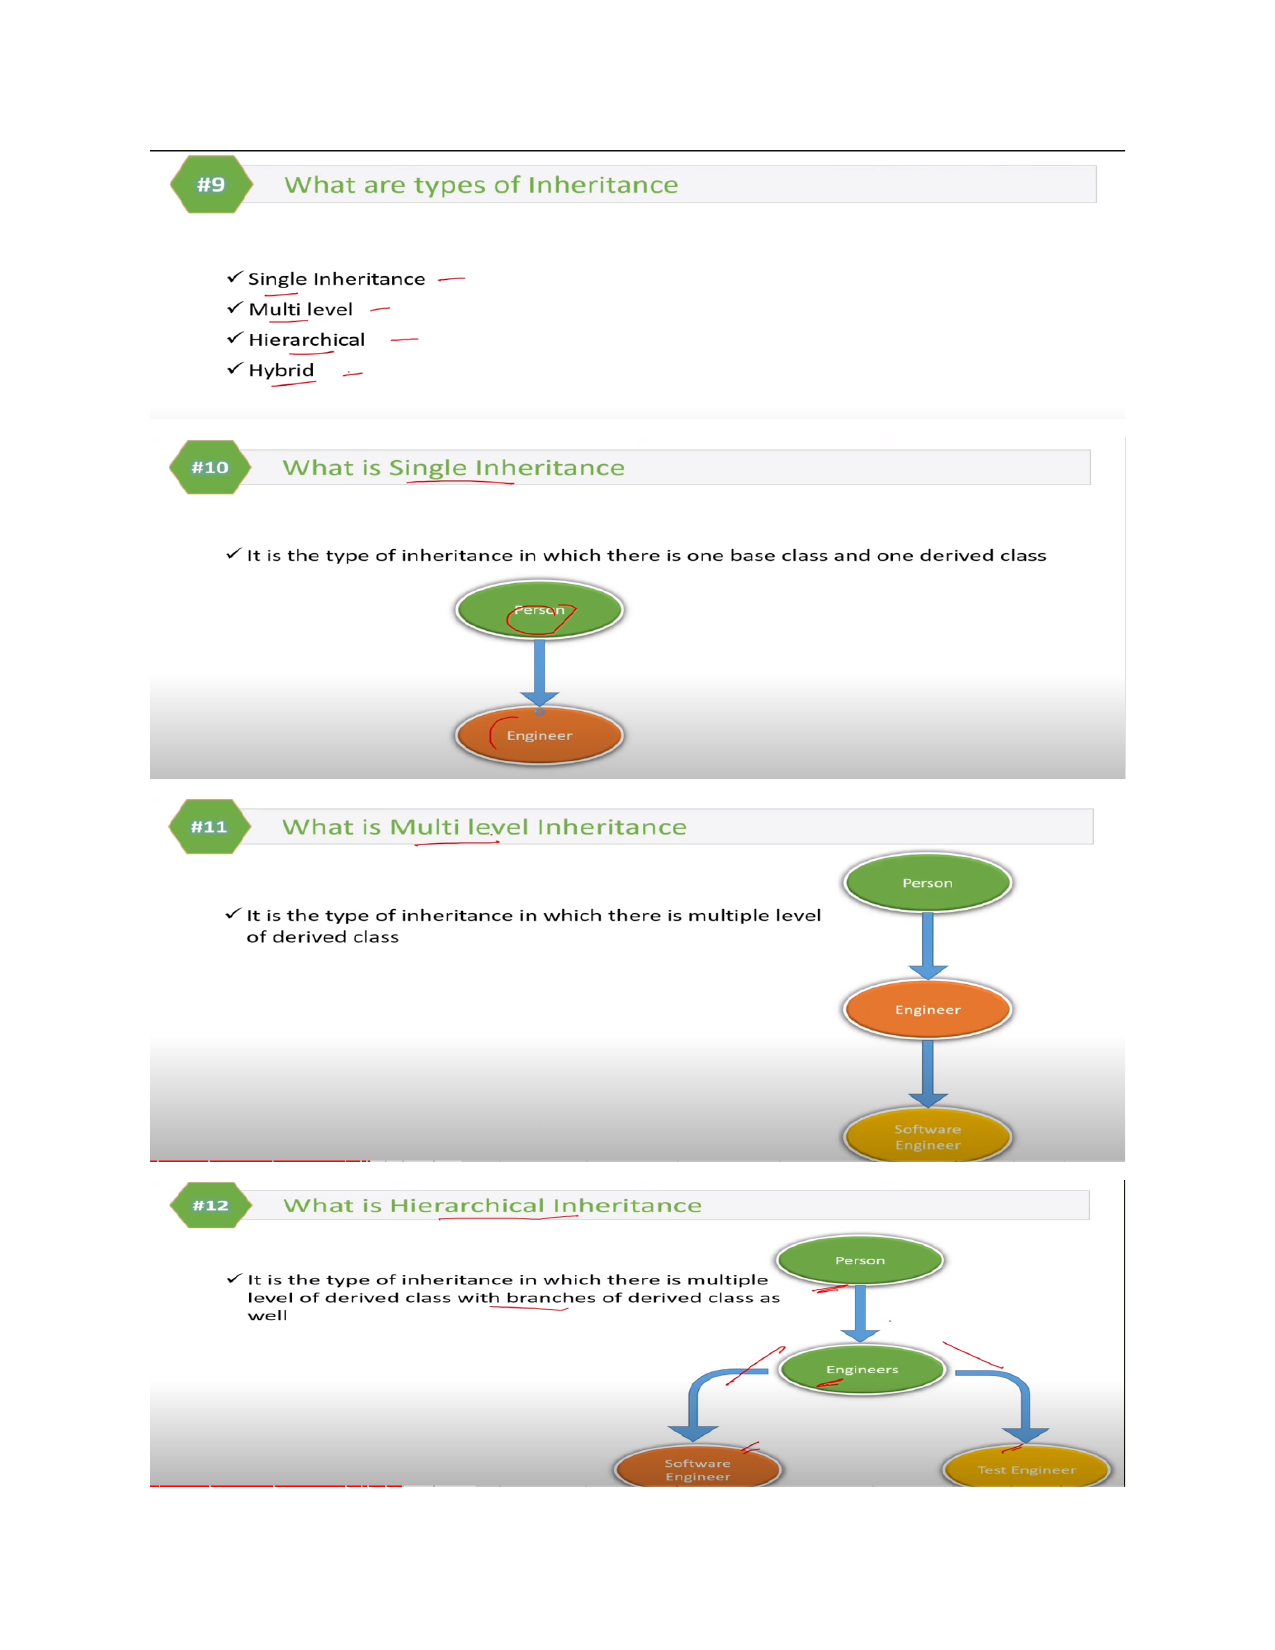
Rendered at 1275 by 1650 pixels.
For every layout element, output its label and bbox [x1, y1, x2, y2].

picture [150, 797, 1125, 1162]
picture [150, 150, 1125, 419]
picture [150, 1180, 1125, 1487]
picture [150, 437, 1125, 779]
